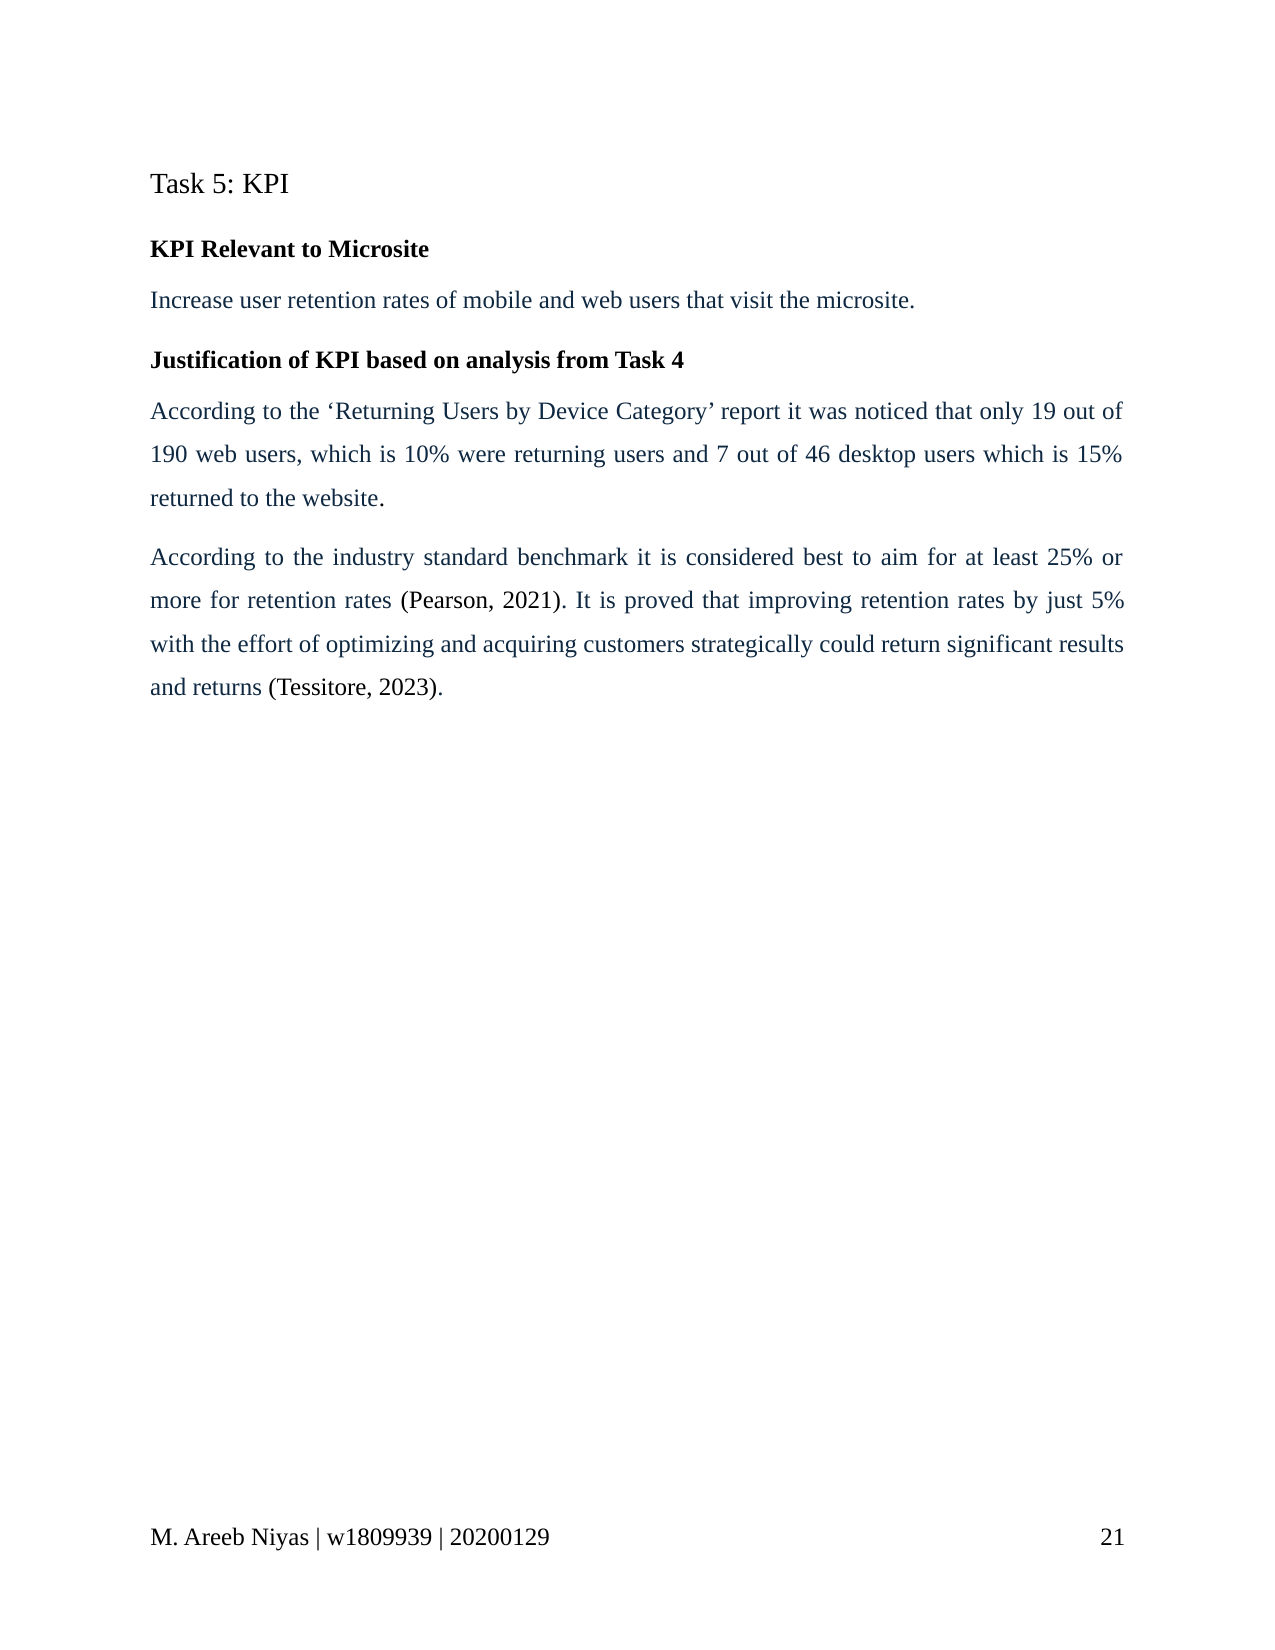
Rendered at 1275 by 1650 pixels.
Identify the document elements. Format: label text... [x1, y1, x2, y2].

text Increase user retention rates of mobile and web users that visit the microsite. [150, 285, 1125, 314]
subtitle Justification of KPI based on analysis from Task 4 [150, 345, 1125, 374]
subtitle KPI Relevant to Microsite [150, 234, 1125, 262]
text According to the ‘Returning Users by Device Category’ report it was noticed that only 19 out of 190 web users, which is 10% were returning users and 7 out of 46 desktop users which is 15% returned to the website. [150, 396, 1125, 511]
subtitle Task 5: KPI [150, 167, 1125, 200]
text According to the industry standard benchmark it is considered best to aim for at least 25% or more for retention rates (Pearson, 2021). It is proved that improving retention rates by just 5% with the effort of optimizing and acquiring customers strategically could return significant results and returns (Tessitore, 2023). [150, 542, 1125, 701]
